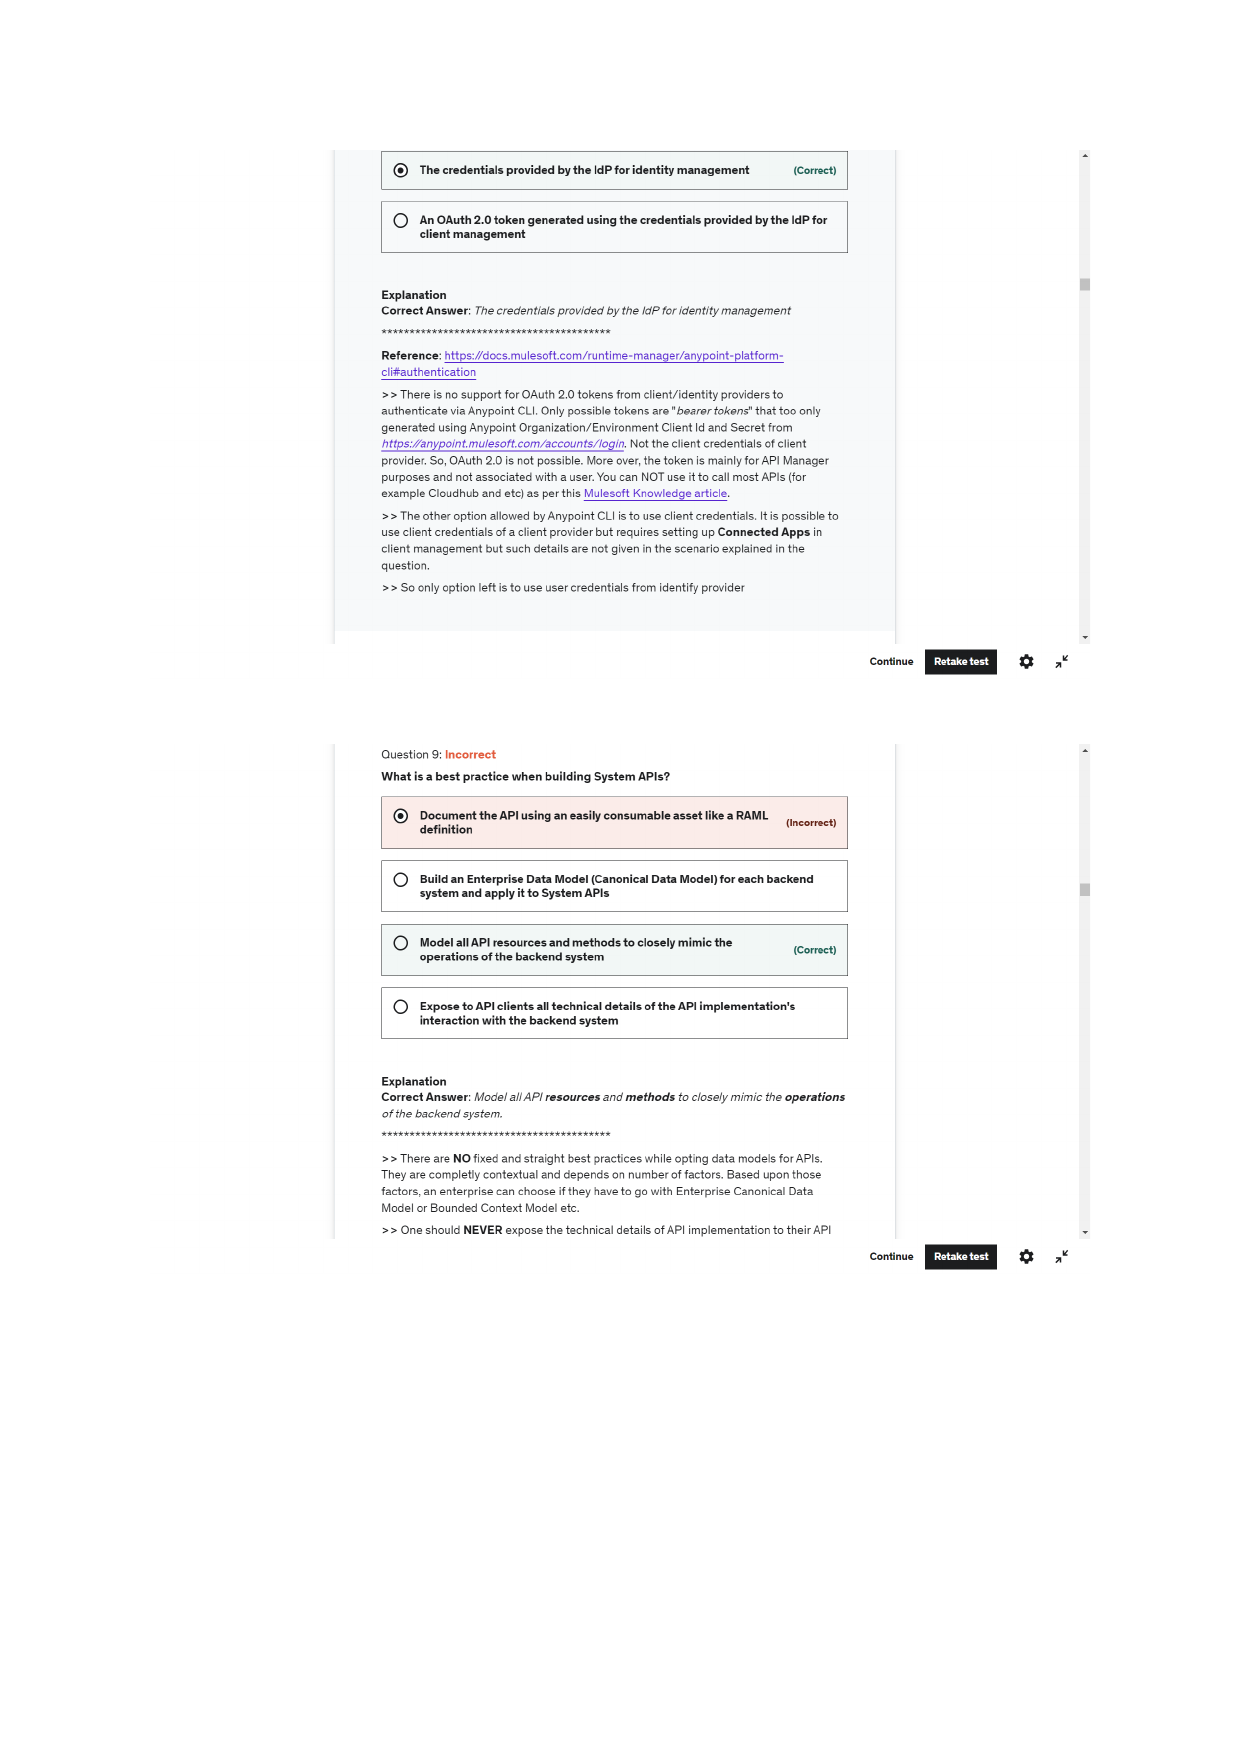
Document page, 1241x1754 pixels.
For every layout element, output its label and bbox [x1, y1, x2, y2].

picture [150, 150, 1091, 679]
picture [150, 744, 1091, 1274]
